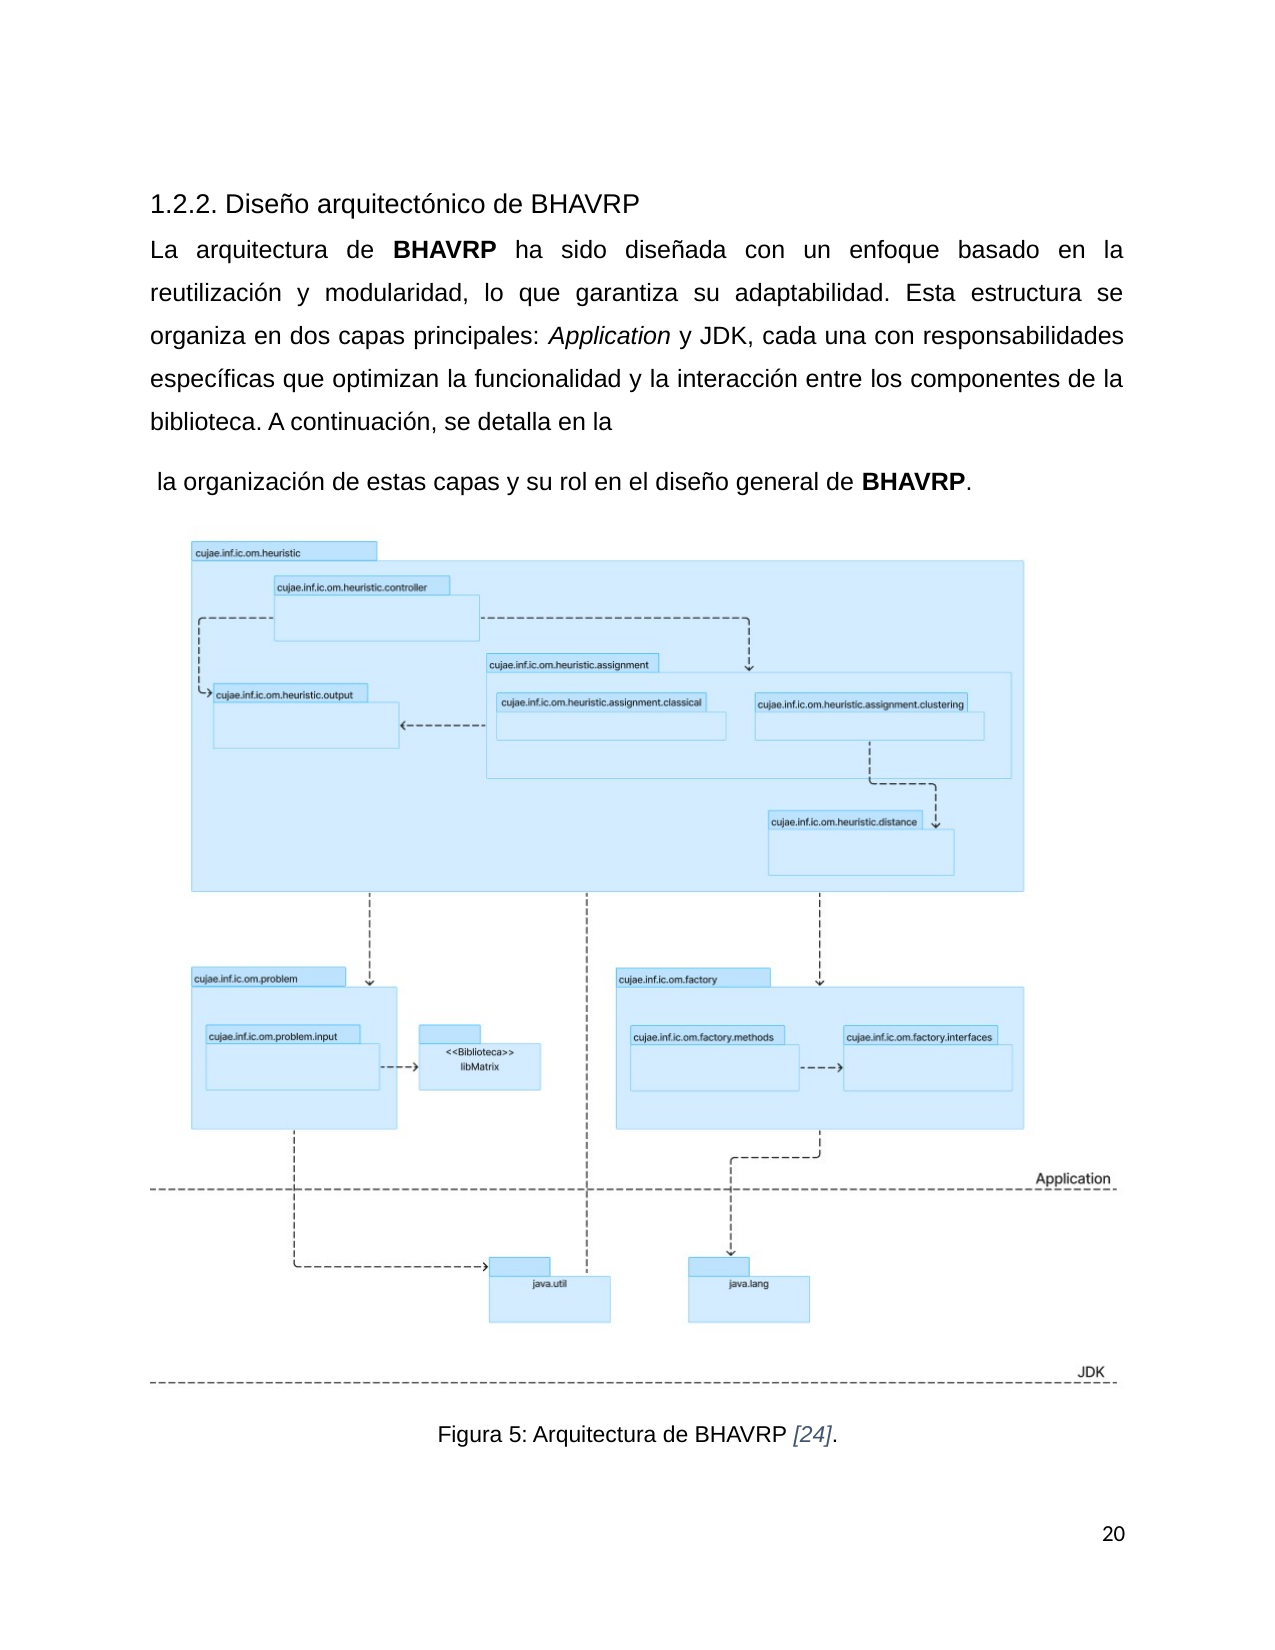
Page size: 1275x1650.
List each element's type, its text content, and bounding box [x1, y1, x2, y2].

text Figura 5 la organización de estas capas y su rol en el diseño general de BHAVRP. [150, 467, 1125, 496]
picture [150, 526, 1124, 1391]
subtitle Diseño arquitectónico de BHAVRP [150, 188, 1125, 219]
text La arquitectura de BHAVRP ha sido diseñada con un enfoque basado en la reutilización y modularidad, lo que garantiza su adaptabilidad. Esta estructura se organiza en dos capas principales: Application y JDK, cada una con responsabilidades específicas que optimizan la funcionalidad y la interacción entre los componentes de la biblioteca. A continuación, se detalla en la [150, 235, 1125, 436]
text Figura 5: Arquitectura de BHAVRP. [150, 1421, 1125, 1448]
